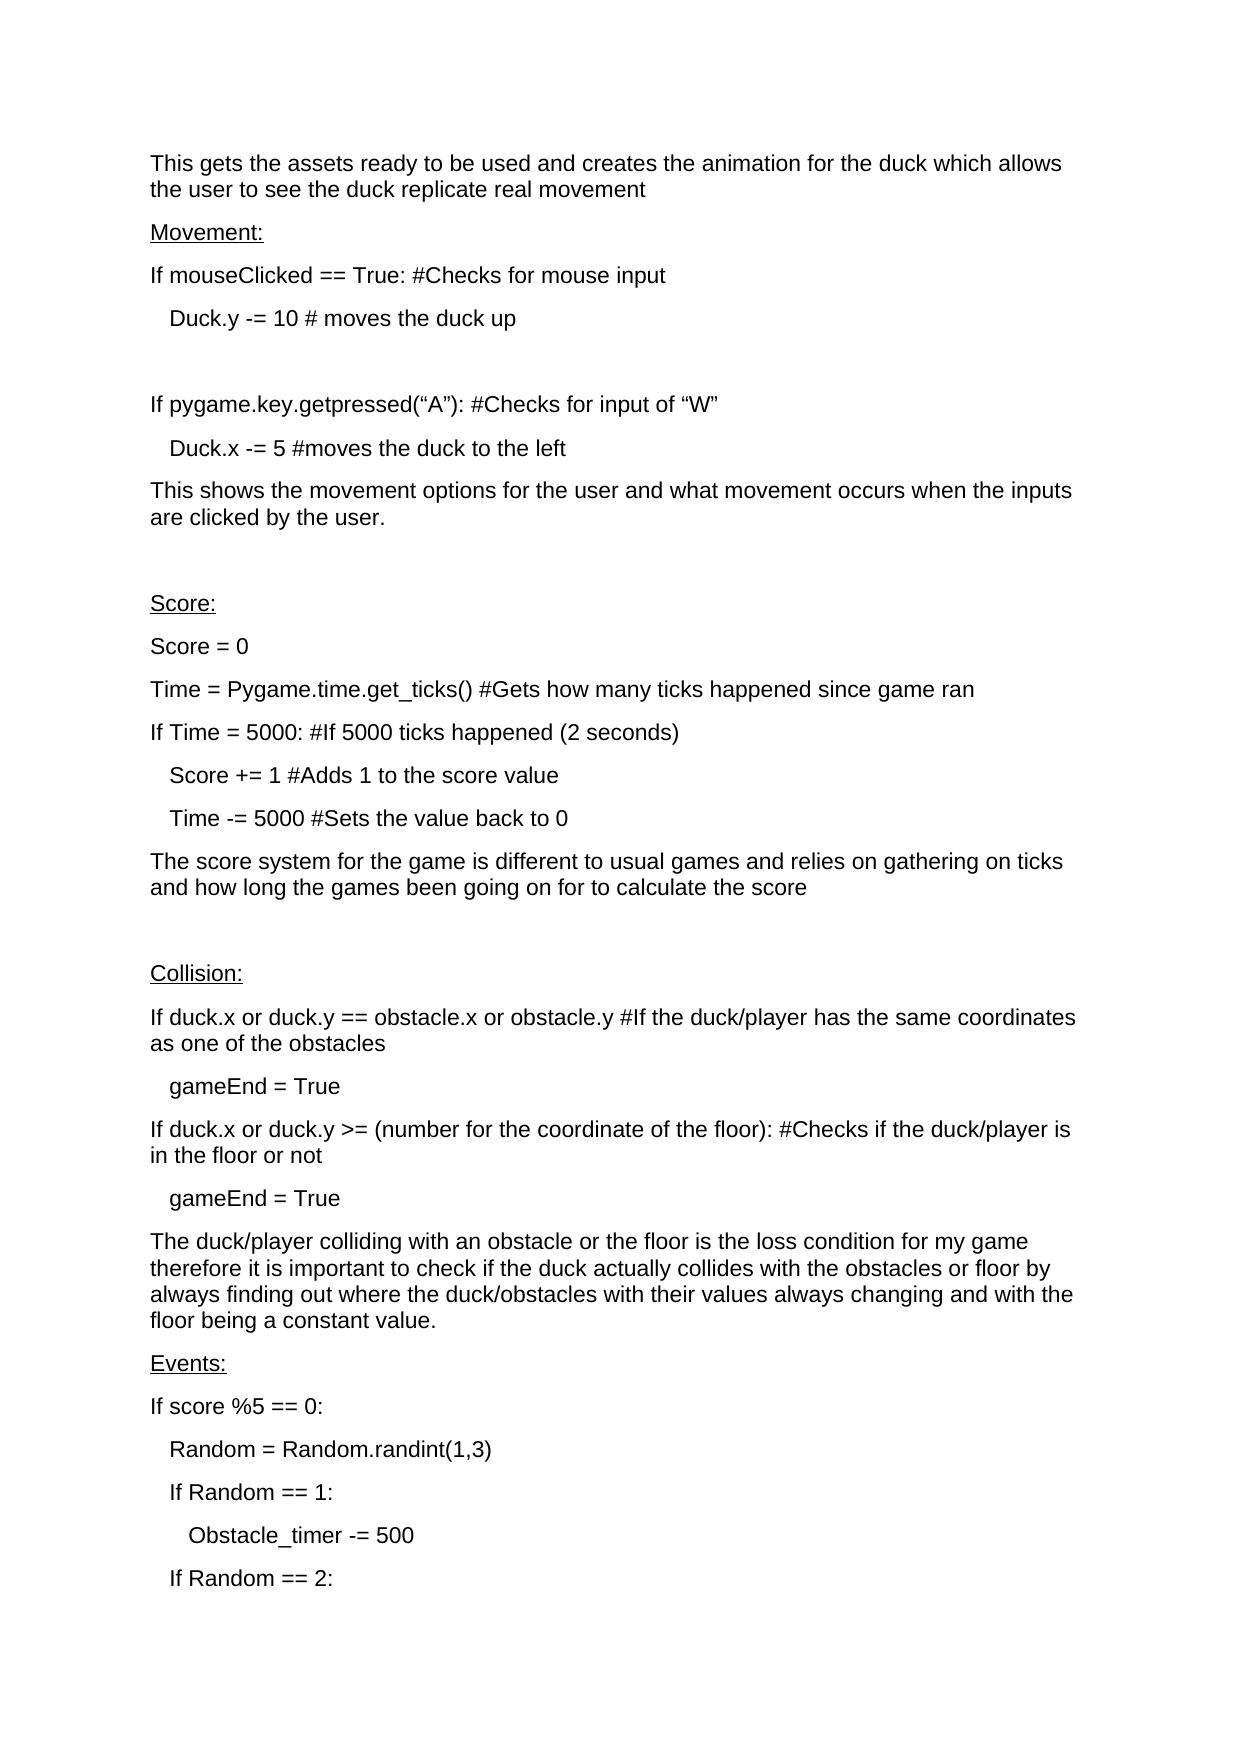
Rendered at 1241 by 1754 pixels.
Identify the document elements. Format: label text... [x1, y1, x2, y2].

text If score %5 == 0: [150, 1393, 1090, 1420]
text Duck.y -= 10 # moves the duck up [150, 305, 1090, 332]
text Time -= 5000 #Sets the value back to 0 [150, 805, 1090, 831]
text Score: [150, 590, 1090, 616]
text The score system for the game is different to usual games and relies on gathering on ticks and how long the games been going on for to calculate the score [150, 848, 1090, 901]
text Time = Pygame.time.get_ticks() #Gets how many ticks happened since game ran [150, 676, 1090, 702]
text This gets the assets ready to be used and creates the animation for the duck which allows the user to see the duck replicate real movement [150, 150, 1090, 203]
text Random = Random.randint(1,3) [150, 1436, 1090, 1463]
text Duck.x -= 5 #moves the duck to the left [150, 434, 1090, 461]
text If Time = 5000: #If 5000 ticks happened (2 seconds) [150, 719, 1090, 745]
text Collision: [150, 960, 1090, 987]
text Score += 1 #Adds 1 to the score value [150, 762, 1090, 788]
text If pygame.key.getpressed(“A”): #Checks for input of “W” [150, 391, 1090, 418]
text If mouseClicked == True: #Checks for mouse input [150, 262, 1090, 289]
text If duck.x or duck.y == obstacle.x or obstacle.y #If the duck/player has the same coordinates as one of the obstacles [150, 1003, 1090, 1056]
text gameEnd = True [150, 1185, 1090, 1212]
text If Random == 2: [150, 1565, 1090, 1592]
text Movement: [150, 219, 1090, 246]
text Events: [150, 1350, 1090, 1377]
text If duck.x or duck.y >= (number for the coordinate of the floor): #Checks if the duck/player is in the floor or not [150, 1116, 1090, 1168]
text Score = 0 [150, 633, 1090, 659]
text Obstacle_timer -= 500 [150, 1522, 1090, 1549]
text This shows the movement options for the user and what movement occurs when the inputs are clicked by the user. [150, 477, 1090, 530]
text gameEnd = True [150, 1073, 1090, 1099]
text If Random == 1: [150, 1479, 1090, 1506]
text The duck/player colliding with an obstacle or the floor is the loss condition for my game therefore it is important to check if the duck actually collides with the obstacles or floor by always finding out where the duck/obstacles with their values always changing and with the floor being a constant value. [150, 1228, 1090, 1334]
